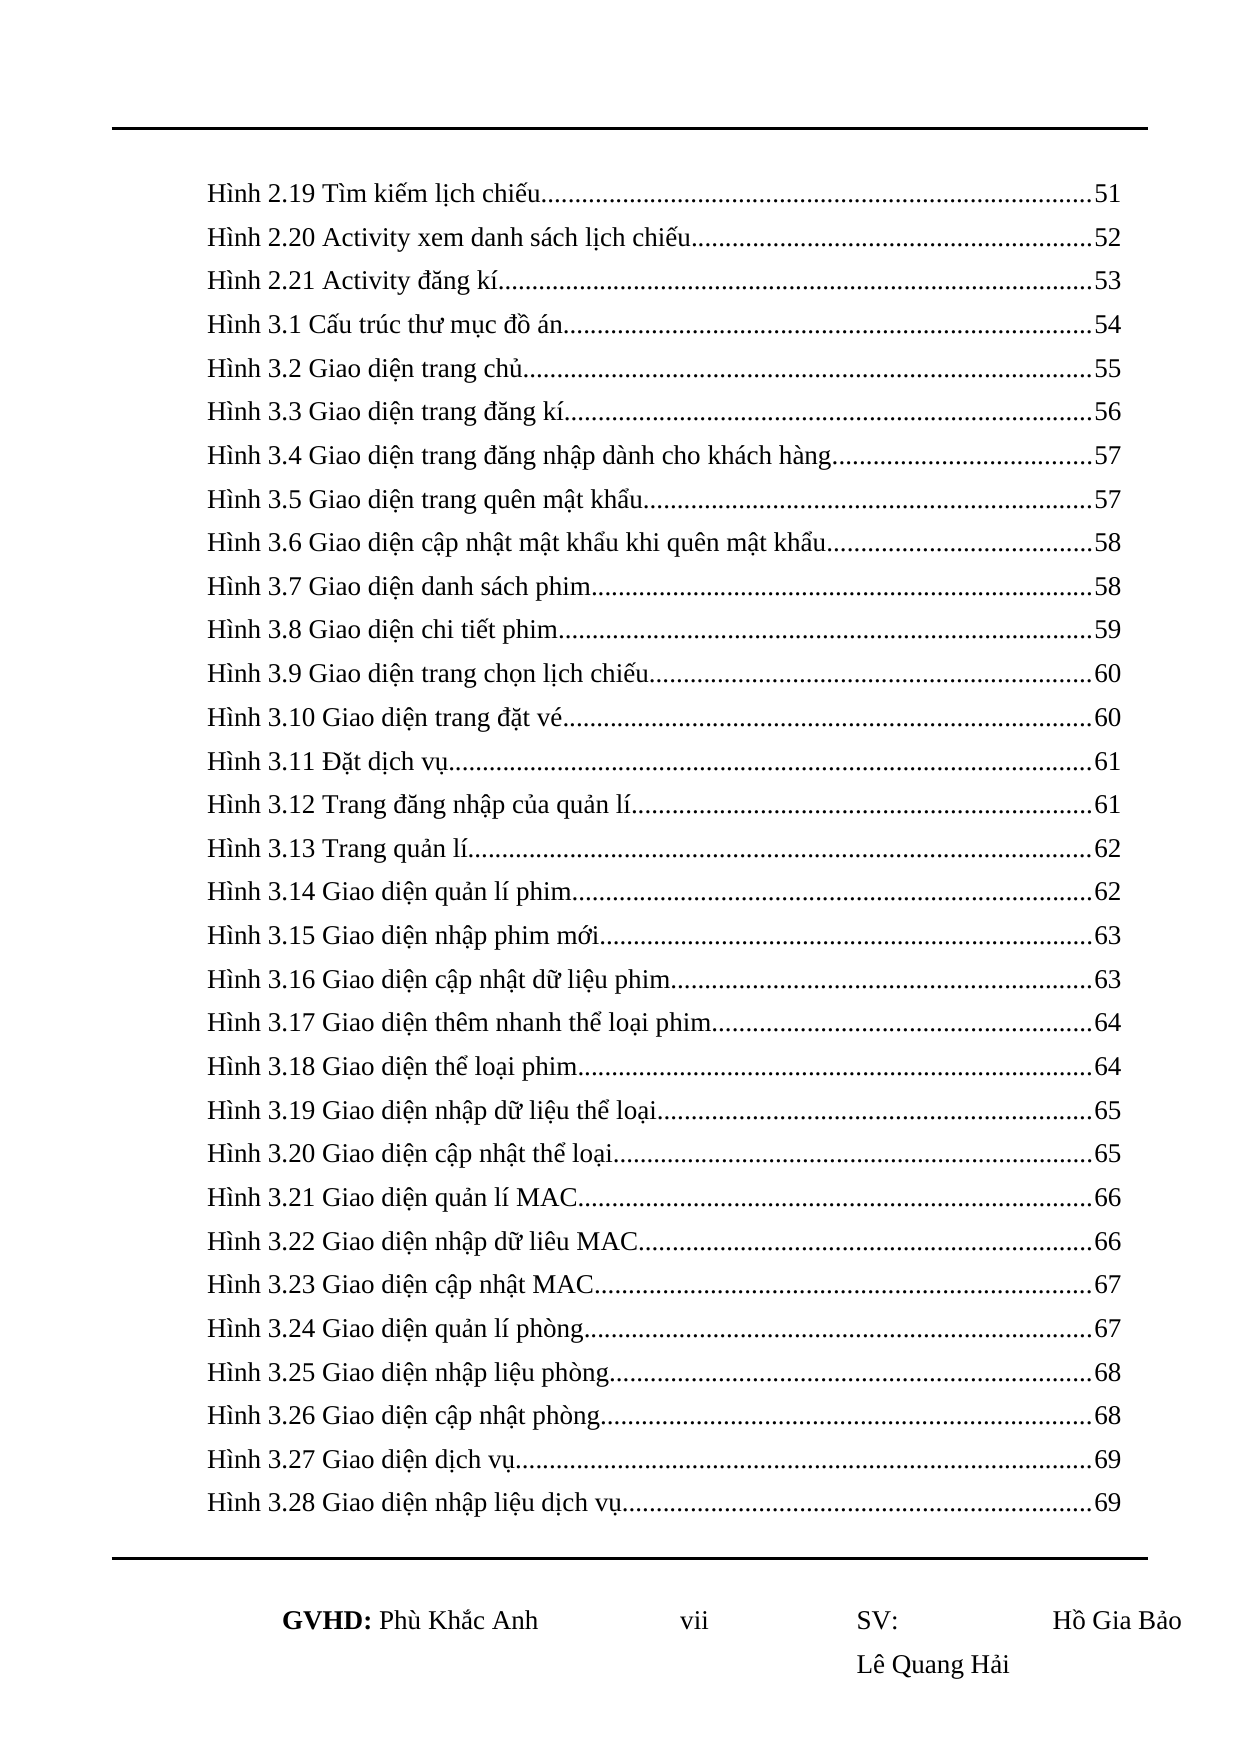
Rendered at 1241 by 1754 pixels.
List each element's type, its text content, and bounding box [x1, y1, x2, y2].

text Hình 3.22 Giao diện nhập dữ liêu MAC 66 [207, 1225, 1122, 1256]
text Hình 3.16 Giao diện cập nhật dữ liệu phim 63 [207, 963, 1122, 994]
text Hình 3.24 Giao diện quản lí phòng 67 [207, 1312, 1122, 1343]
text Hình 3.3 Giao diện trang đăng kí 56 [207, 395, 1122, 427]
text Hình 2.21 Activity đăng kí 53 [207, 264, 1122, 296]
text Hình 2.20 Activity xem danh sách lịch chiếu 52 [207, 221, 1122, 252]
text Hình 3.2 Giao diện trang chủ 55 [207, 352, 1122, 383]
text Hình 3.6 Giao diện cập nhật mật khẩu khi quên mật khẩu 58 [207, 526, 1122, 557]
text Hình 3.23 Giao diện cập nhật MAC 67 [207, 1268, 1122, 1299]
text Hình 3.20 Giao diện cập nhật thể loại 65 [207, 1137, 1122, 1168]
text Hình 3.15 Giao diện nhập phim mới 63 [207, 919, 1122, 950]
text Hình 3.9 Giao diện trang chọn lịch chiếu 60 [207, 657, 1122, 688]
text Hình 2.19 Tìm kiếm lịch chiếu 51 [207, 177, 1122, 208]
text Hình 3.1 Cấu trúc thư mục đồ án 54 [207, 308, 1122, 339]
text Hình 3.19 Giao diện nhập dữ liệu thể loại 65 [207, 1094, 1122, 1125]
text Hình 3.12 Trang đăng nhập của quản lí 61 [207, 788, 1122, 819]
text Hình 3.21 Giao diện quản lí MAC 66 [207, 1181, 1122, 1212]
text Hình 3.4 Giao diện trang đăng nhập dành cho khách hàng 57 [207, 439, 1122, 470]
text Hình 3.7 Giao diện danh sách phim 58 [207, 570, 1122, 601]
text Hình 3.26 Giao diện cập nhật phòng 68 [207, 1399, 1122, 1430]
text Hình 3.5 Giao diện trang quên mật khẩu 57 [207, 483, 1122, 514]
text Hình 3.17 Giao diện thêm nhanh thể loại phim 64 [207, 1006, 1122, 1038]
text Hình 3.13 Trang quản lí 62 [207, 832, 1122, 863]
text Hình 3.28 Giao diện nhập liệu dịch vụ 69 [207, 1487, 1122, 1518]
text Hình 3.11 Đặt dịch vụ 61 [207, 744, 1122, 776]
text Hình 3.27 Giao diện dịch vụ 69 [207, 1443, 1122, 1474]
text Hình 3.14 Giao diện quản lí phim 62 [207, 876, 1122, 907]
text Hình 3.10 Giao diện trang đặt vé 60 [207, 701, 1122, 732]
text Hình 3.18 Giao diện thể loại phim 64 [207, 1050, 1122, 1081]
text Hình 3.25 Giao diện nhập liệu phòng 68 [207, 1356, 1122, 1387]
text Hình 3.8 Giao diện chi tiết phim 59 [207, 614, 1122, 645]
